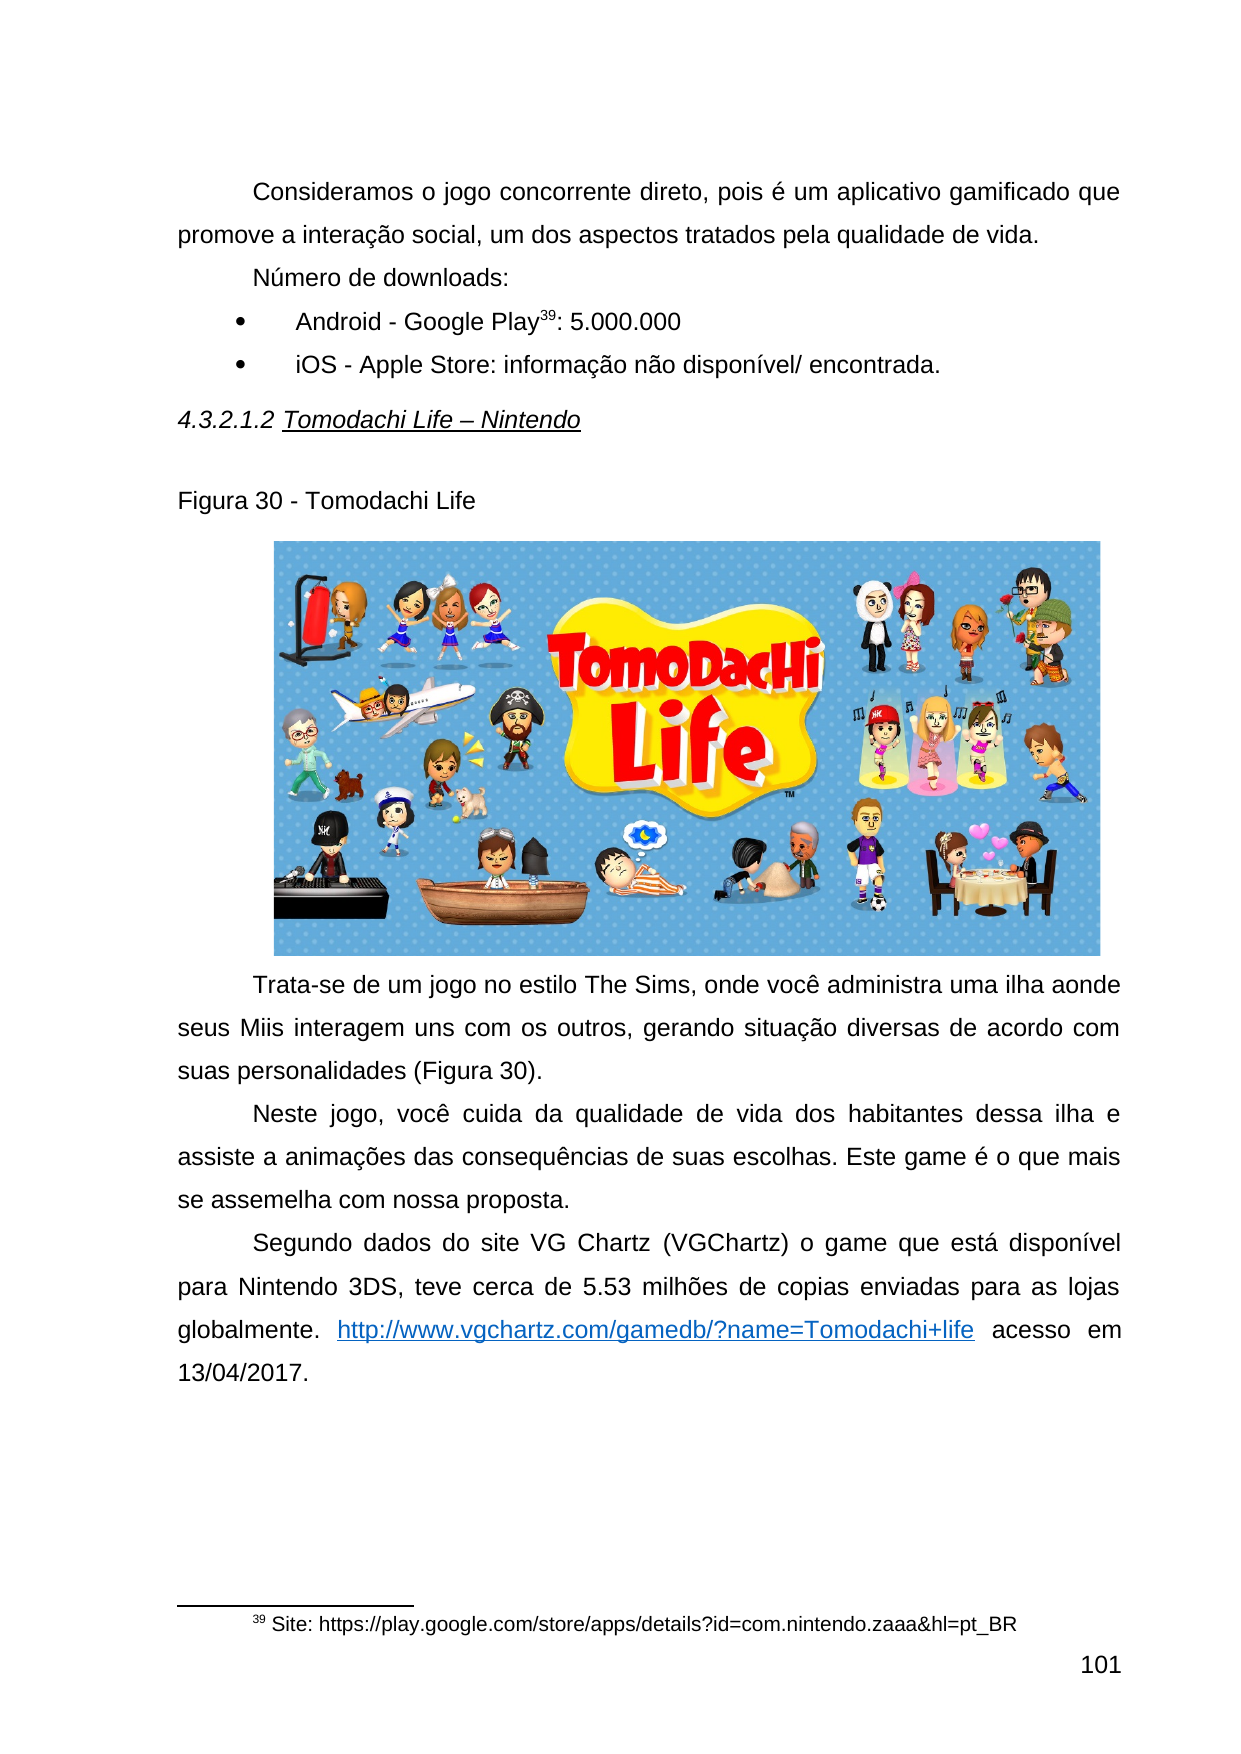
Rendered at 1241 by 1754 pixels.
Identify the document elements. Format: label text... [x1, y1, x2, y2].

text Figura 30 - Tomodachi Life [177, 486, 1122, 515]
list iOS - Apple Store: informação não disponível/ encontrada. [236, 350, 1122, 379]
text Trata-se de um jogo no estilo The Sims, onde você administra uma ilha aonde seus Miis interagem uns com os outros, gerando situação diversas de acordo com suas personalidades (Figura 30). [177, 969, 1122, 1084]
subtitle Tomodachi Life – Nintendo [177, 406, 1122, 434]
picture [273, 541, 1101, 956]
text Número de downloads: [177, 263, 1122, 292]
text Segundo dados do site VG Chartz o game que está disponível para Nintendo 3DS, teve cerca de 5.53 milhões de copias enviadas para as lojas globalmente. http://www.vgchartz.com/gamedb/?name=Tomodachi+life acesso em 13/04/2017. [177, 1228, 1122, 1386]
text Consideramos o jogo concorrente direto, pois é um aplicativo gamificado que promove a interação social, um dos aspectos tratados pela qualidade de vida. [177, 177, 1122, 249]
list Android - Google Play: 5.000.000 [236, 307, 1122, 335]
text Neste jogo, você cuida da qualidade de vida dos habitantes dessa ilha e assiste a animações das consequências de suas escolhas. Este game é o que mais se assemelha com nossa proposta. [177, 1099, 1122, 1214]
